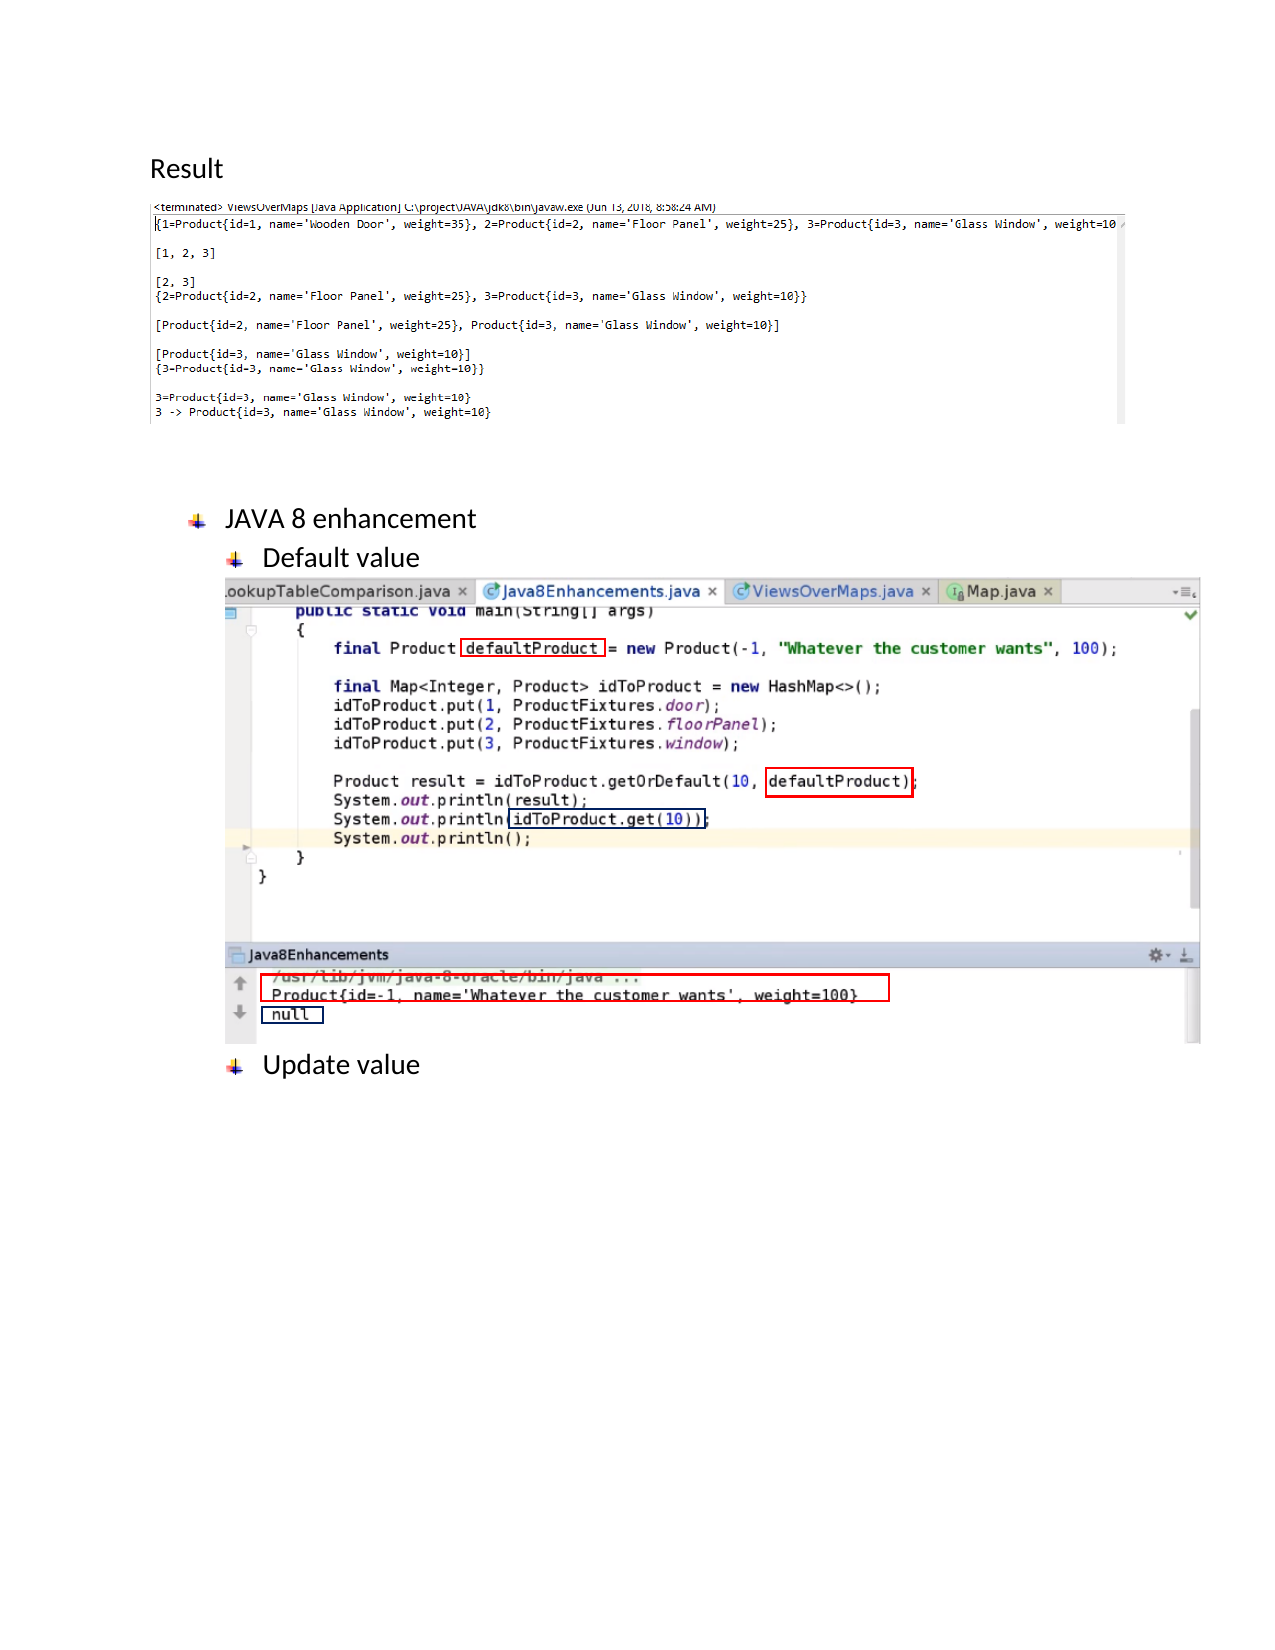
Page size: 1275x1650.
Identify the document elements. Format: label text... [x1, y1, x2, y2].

list Default value [225, 539, 1125, 575]
list Update value [225, 1046, 1125, 1082]
picture [150, 204, 1125, 424]
picture [226, 550, 243, 568]
picture [226, 1057, 243, 1075]
text Result [150, 150, 1125, 186]
picture [188, 512, 206, 529]
list JAVA 8 enhancement [187, 501, 1125, 536]
picture [225, 577, 1200, 1044]
